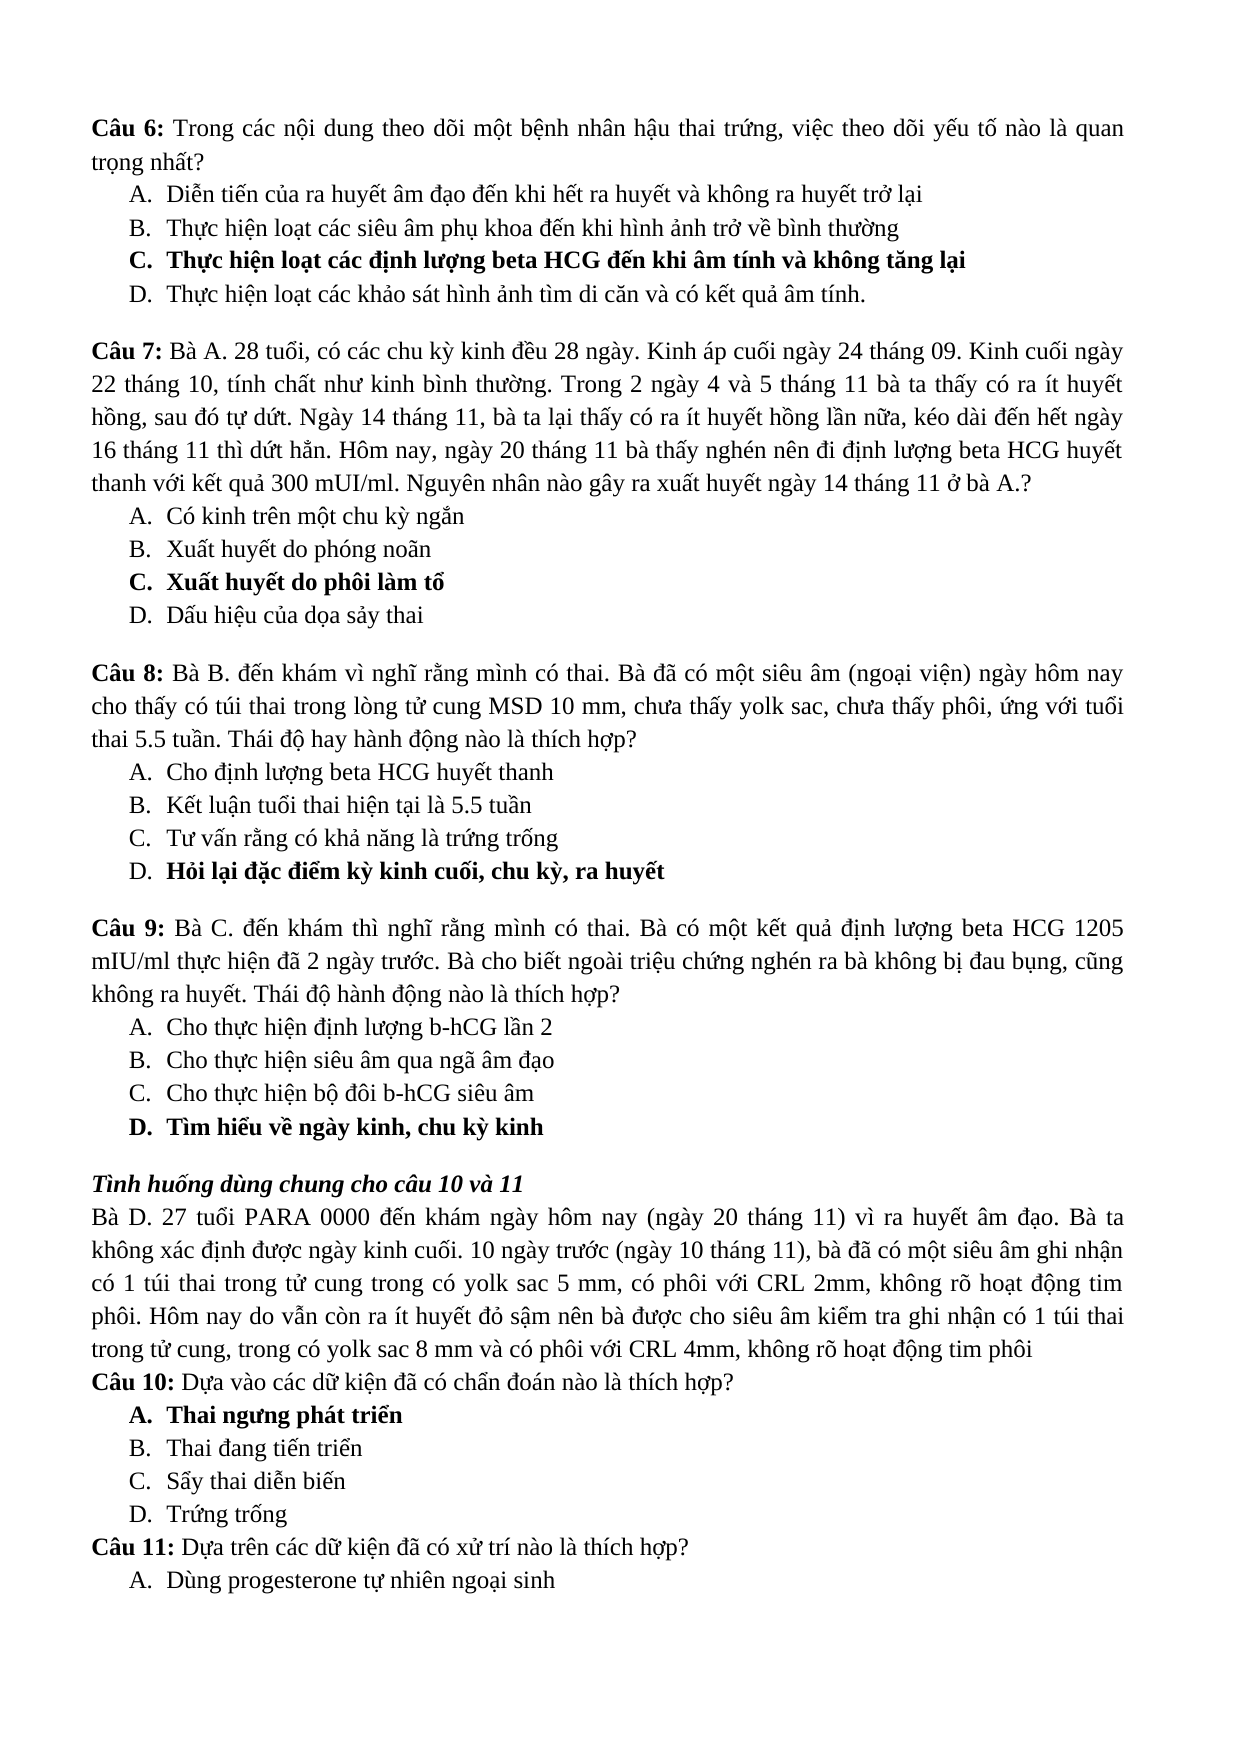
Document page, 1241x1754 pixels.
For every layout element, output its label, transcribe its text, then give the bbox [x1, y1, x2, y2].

text Câu 10: Dựa vào các dữ kiện đã có chẩn đoán nào là thích hợp? [91, 1367, 1125, 1396]
list Trứng trống [128, 1499, 1125, 1528]
list Thai đang tiến triển [128, 1433, 1125, 1462]
list Cho thực hiện định lượng b-hCG lần 2 [128, 1012, 1125, 1041]
list Thai ngưng phát triển [128, 1400, 1125, 1429]
list Xuất huyết do phôi làm tổ [128, 567, 1125, 596]
list Cho thực hiện bộ đôi b-hCG siêu âm [128, 1078, 1125, 1107]
list Tư vấn rằng có khả năng là trứng trống [128, 823, 1125, 852]
list Tìm hiểu về ngày kinh, chu kỳ kinh [128, 1112, 1125, 1140]
list Hỏi lại đặc điểm kỳ kinh cuối, chu kỳ, ra huyết [128, 856, 1125, 885]
text Câu 7: Bà A. 28 tuổi, có các chu kỳ kinh đều 28 ngày. Kinh áp cuối ngày 24 tháng 09. Kinh cuối ngày 22 tháng 10, tính chất như kinh bình thường. Trong 2 ngày 4 và 5 tháng 11 bà ta thấy có ra ít huyết hồng, sau đó tự dứt. Ngày 14 tháng 11, bà ta lại thấy có ra ít huyết hồng lần nữa, kéo dài đến hết ngày 16 tháng 11 thì dứt hẳn. Hôm nay, ngày 20 tháng 11 bà thấy nghén nên đi định lượng beta HCG huyết thanh với kết quả 300 mUI/ml. Nguyên nhân nào gây ra xuất huyết ngày 14 tháng 11 ở bà A.? [91, 336, 1125, 497]
text Câu 6: Trong các nội dung theo dõi một bệnh nhân hậu thai trứng, việc theo dõi yếu tố nào là quan trọng nhất? [91, 113, 1125, 175]
list Dấu hiệu của dọa sảy thai [128, 600, 1125, 629]
list Kết luận tuổi thai hiện tại là 5.5 tuần [128, 790, 1125, 819]
list Sẩy thai diễn biến [128, 1466, 1125, 1495]
text Câu 11: Dựa trên các dữ kiện đã có xử trí nào là thích hợp? [91, 1532, 1125, 1561]
list Cho thực hiện siêu âm qua ngã âm đạo [128, 1046, 1125, 1074]
list Dùng progesterone tự nhiên ngoại sinh [128, 1565, 1125, 1594]
list Có kinh trên một chu kỳ ngắn [128, 501, 1125, 530]
list Thực hiện loạt các khảo sát hình ảnh tìm di căn và có kết quả âm tính. [128, 279, 1125, 307]
list Xuất huyết do phóng noãn [128, 534, 1125, 563]
list Thực hiện loạt các siêu âm phụ khoa đến khi hình ảnh trở về bình thường [128, 213, 1125, 241]
text Câu 8: Bà B. đến khám vì nghĩ rằng mình có thai. Bà đã có một siêu âm (ngoại viện) ngày hôm nay cho thấy có túi thai trong lòng tử cung MSD 10 mm, chưa thấy yolk sac, chưa thấy phôi, ứng với tuổi thai 5.5 tuần. Thái độ hay hành động nào là thích hợp? [91, 658, 1125, 753]
text Tình huống dùng chung cho câu 10 và 11 [91, 1169, 1125, 1198]
text Bà D. 27 tuổi PARA 0000 đến khám ngày hôm nay (ngày 20 tháng 11) vì ra huyết âm đạo. Bà ta không xác định được ngày kinh cuối. 10 ngày trước (ngày 10 tháng 11), bà đã có một siêu âm ghi nhận có 1 túi thai trong tử cung trong có yolk sac 5 mm, có phôi với CRL 2mm, không rõ hoạt động tim phôi. Hôm nay do vẫn còn ra ít huyết đỏ sậm nên bà được cho siêu âm kiểm tra ghi nhận có 1 túi thai trong tử cung, trong có yolk sac 8 mm và có phôi với CRL 4mm, không rõ hoạt động tim phôi [91, 1202, 1125, 1363]
text Câu 9: Bà C. đến khám thì nghĩ rằng mình có thai. Bà có một kết quả định lượng beta HCG 1205 mIU/ml thực hiện đã 2 ngày trước. Bà cho biết ngoài triệu chứng nghén ra bà không bị đau bụng, cũng không ra huyết. Thái độ hành động nào là thích hợp? [91, 913, 1125, 1008]
list Diễn tiến của ra huyết âm đạo đến khi hết ra huyết và không ra huyết trở lại [128, 179, 1125, 208]
list Thực hiện loạt các định lượng beta HCG đến khi âm tính và không tăng lại [128, 246, 1125, 274]
list Cho định lượng beta HCG huyết thanh [128, 757, 1125, 786]
